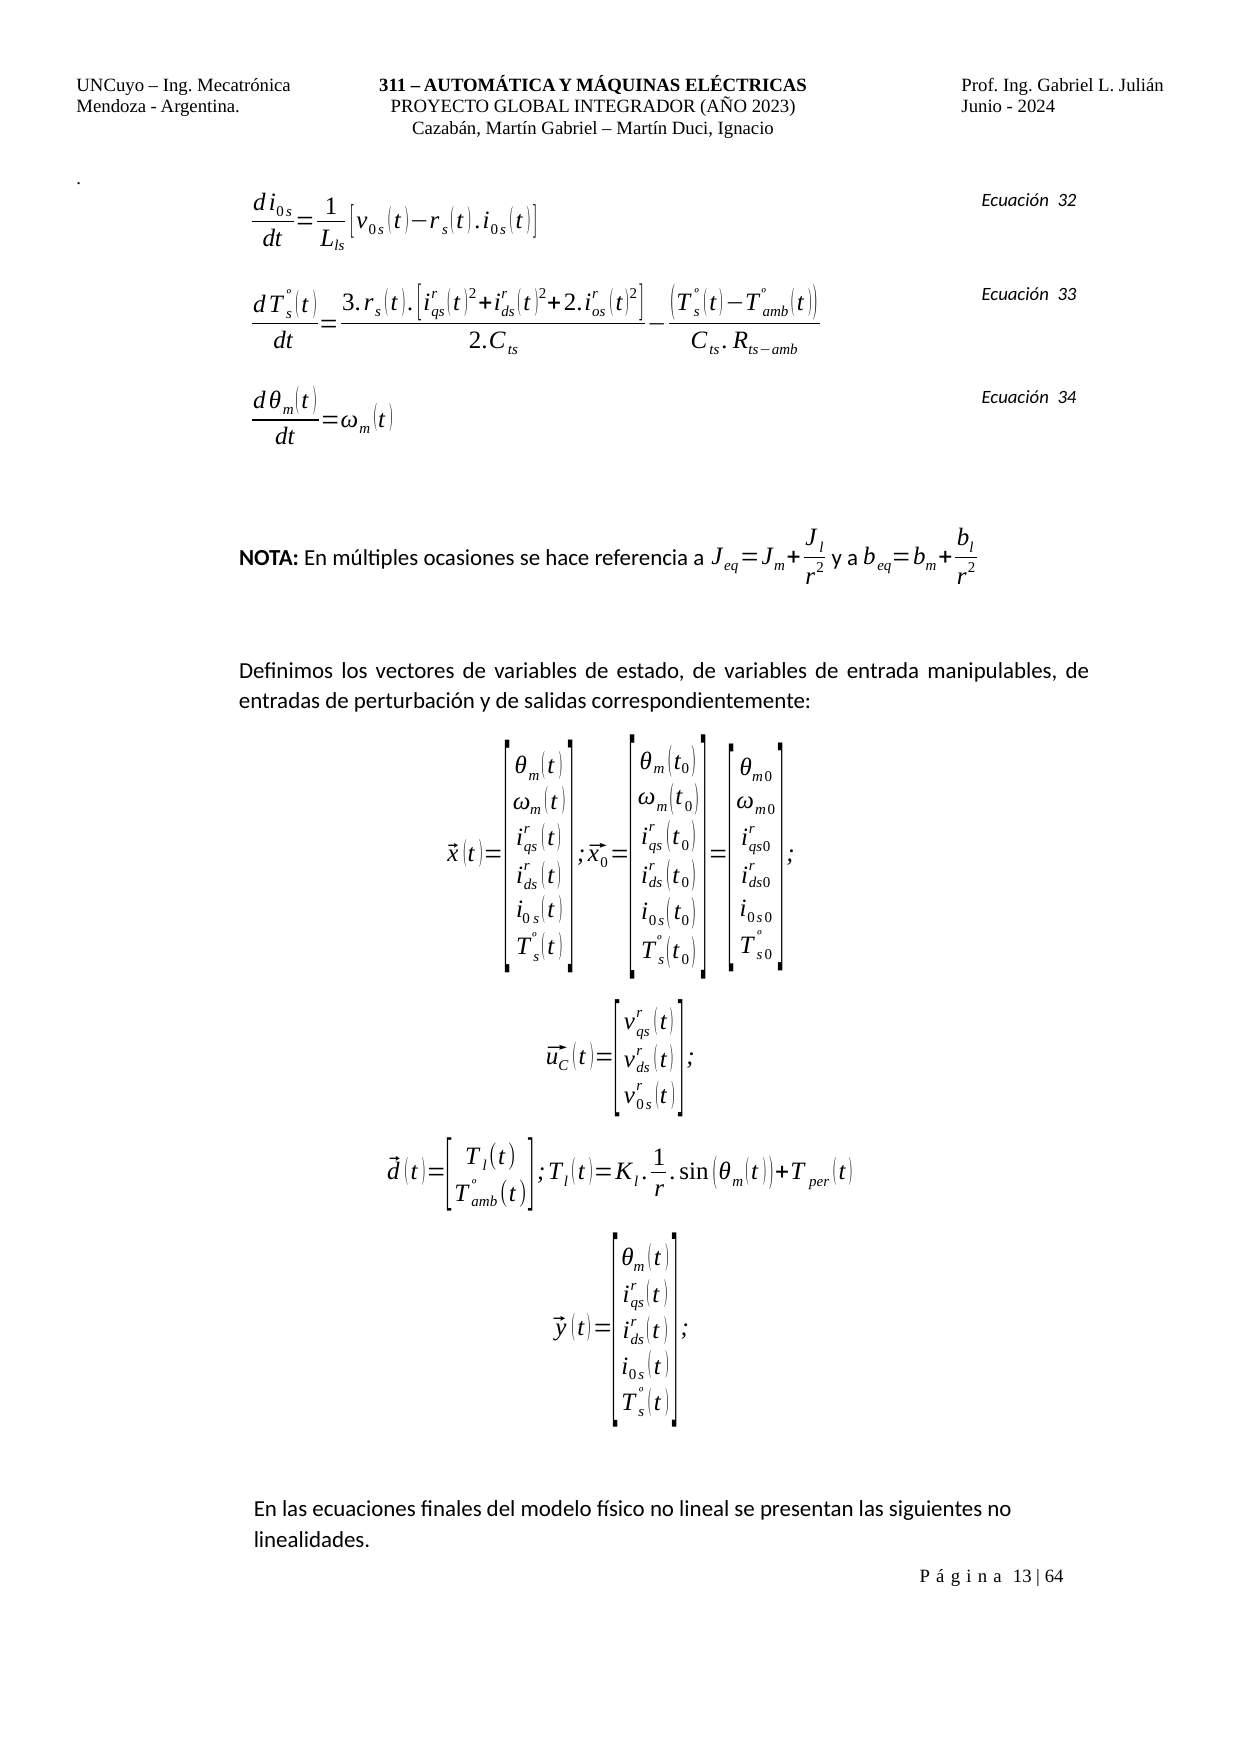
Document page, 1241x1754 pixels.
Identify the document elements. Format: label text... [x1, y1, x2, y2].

text NOTA: En múltiples ocasiones se hace referencia a y a [239, 524, 1090, 590]
table_cell Ecuación 33 [947, 283, 1089, 385]
text Definimos los vectores de variables de estado, de variables de entrada manipulables, de entradas de perturbación y de salidas correspondientemente: [239, 656, 1090, 714]
table_cell [239, 188, 947, 282]
table_cell Ecuación 32 [947, 188, 1089, 282]
table_cell Ecuación 34 [947, 385, 1089, 477]
table_cell [239, 385, 947, 477]
table_cell [239, 283, 947, 385]
text En las ecuaciones finales del modelo físico no lineal se presentan las siguientes no linealidades. [180, 1494, 1090, 1553]
